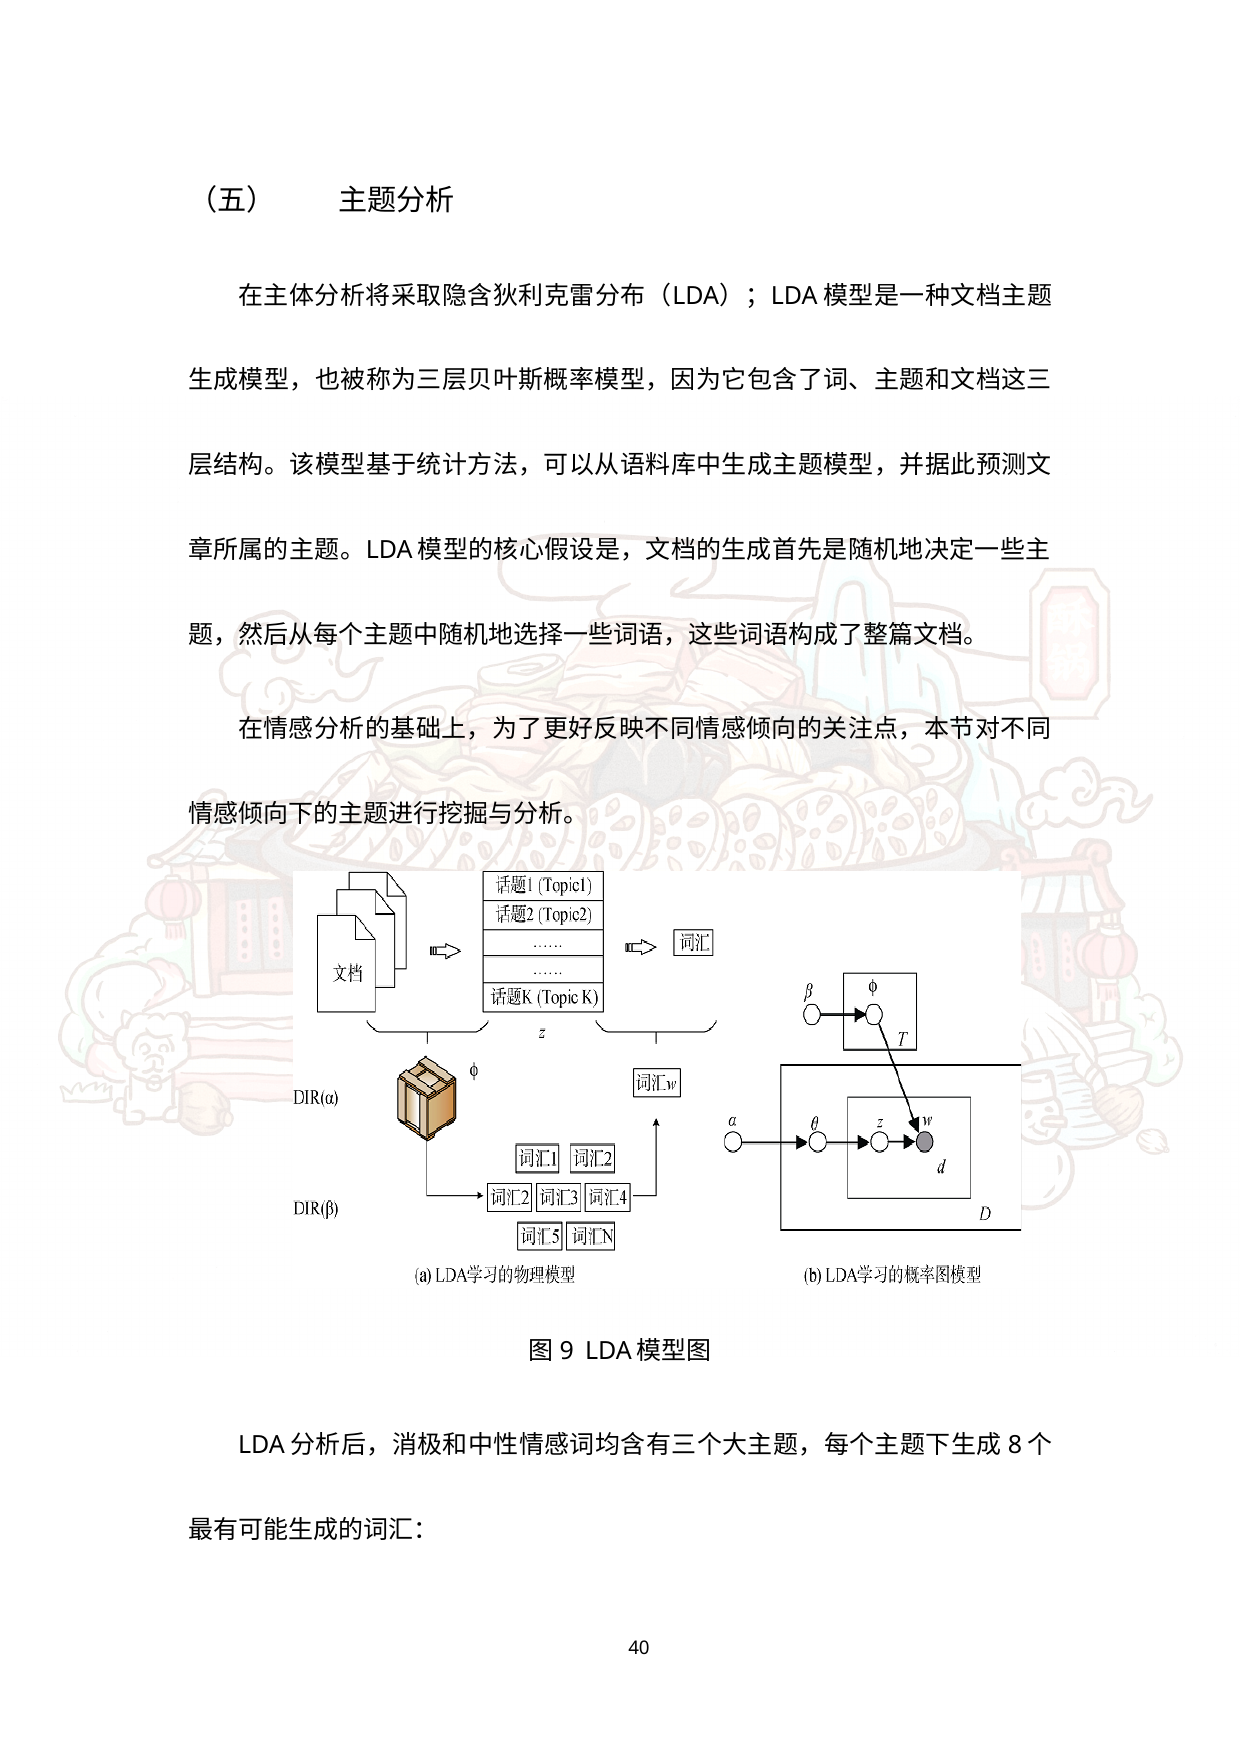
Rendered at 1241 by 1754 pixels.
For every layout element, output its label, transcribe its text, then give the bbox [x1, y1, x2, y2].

text 图 9 LDA模型图 [188, 1315, 1052, 1383]
picture [293, 871, 1022, 1288]
text LDA分析后，消极和中性情感词均含有三个大主题，每个主题下生成8个最有可能生成的词汇： [188, 1409, 1052, 1562]
text 在情感分析的基础上，为了更好反映不同情感倾向的关注点，本节对不同情感倾向下的主题进行挖掘与分析。 [188, 693, 1052, 846]
subtitle 主题分析 [188, 164, 1052, 232]
text 在主体分析将采取隐含狄利克雷分布（LDA）；LDA模型是一种文档主题生成模型，也被称为三层贝叶斯概率模型，因为它包含了词、主题和文档这三层结构。该模型基于统计方法，可以从语料库中生成主题模型，并据此预测文章所属的主题。LDA模型的核心假设是，文档的生成首先是随机地决定一些主题，然后从每个主题中随机地选择一些词语，这些词语构成了整篇文档。 [188, 259, 1052, 667]
